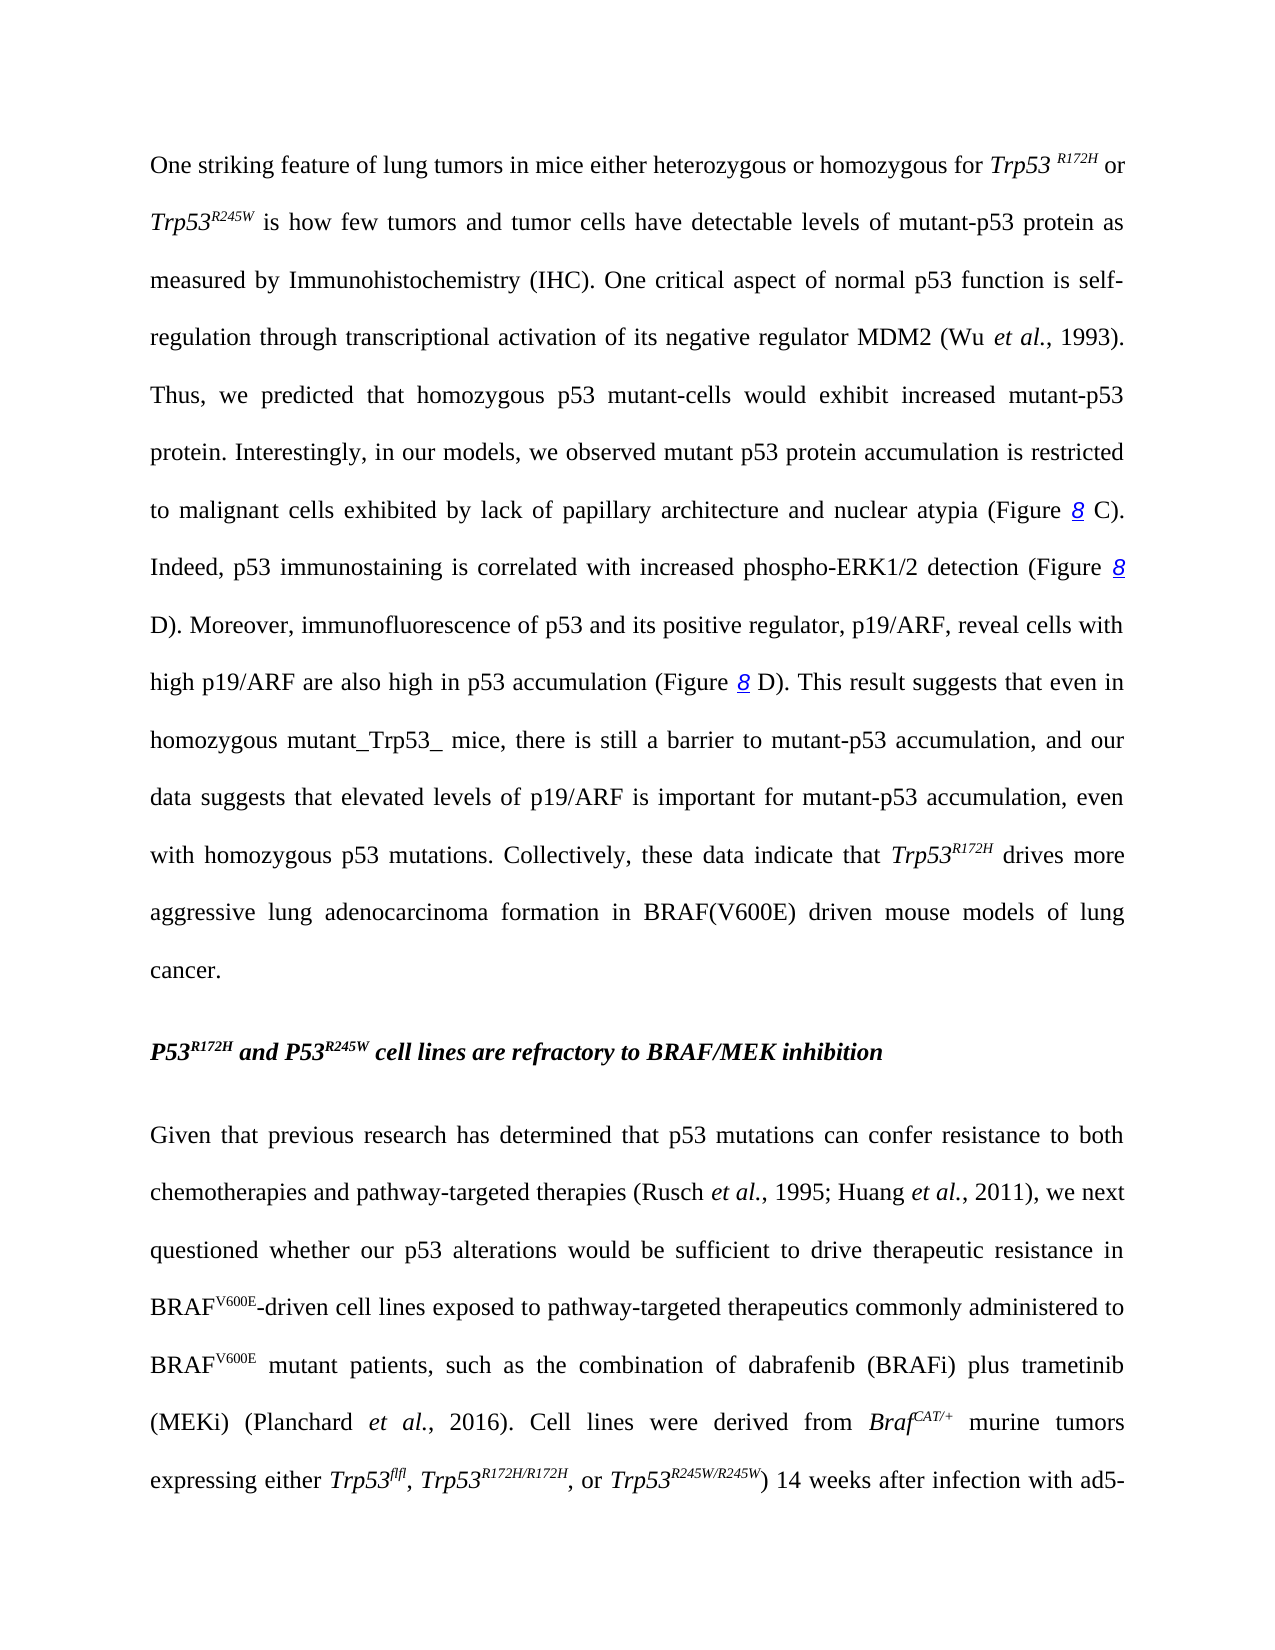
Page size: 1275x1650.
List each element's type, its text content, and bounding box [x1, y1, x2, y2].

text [150, 1120, 1125, 1494]
text P53R172H and P53R245W cell lines are refractory to BRAF/MEK inhibition [150, 1037, 1125, 1066]
text One striking feature of lung tumors in mice either heterozygous or homozygous for Trp53 R172H or Trp53R245W is how few tumors and tumor cells have detectable levels of mutant-p53 protein as measured by Immunohistochemistry (IHC). One critical aspect of normal p53 function is self-regulation through transcriptional activation of its negative regulator MDM2 (Wu et al., 1993). Thus, we predicted that homozygous p53 mutant-cells would exhibit increased mutant-p53 protein. Interestingly, in our models, we observed mutant p53 protein accumulation is restricted to malignant cells exhibited by lack of papillary architecture and nuclear atypia (Figure 8 C). Indeed, p53 immunostaining is correlated with increased phospho-ERK1/2 detection (Figure 8 D). Moreover, immunofluorescence of p53 and its positive regulator, p19/ARF, reveal cells with high p19/ARF are also high in p53 accumulation (Figure 8 D). This result suggests that even in homozygous mutant_Trp53_ mice, there is still a barrier to mutant-p53 accumulation, and our data suggests that elevated levels of p19/ARF is important for mutant-p53 accumulation, even with homozygous p53 mutations. Collectively, these data indicate that Trp53R172H drives more aggressive lung adenocarcinoma formation in BRAF(V600E) driven mouse models of lung cancer. [150, 150, 1125, 984]
